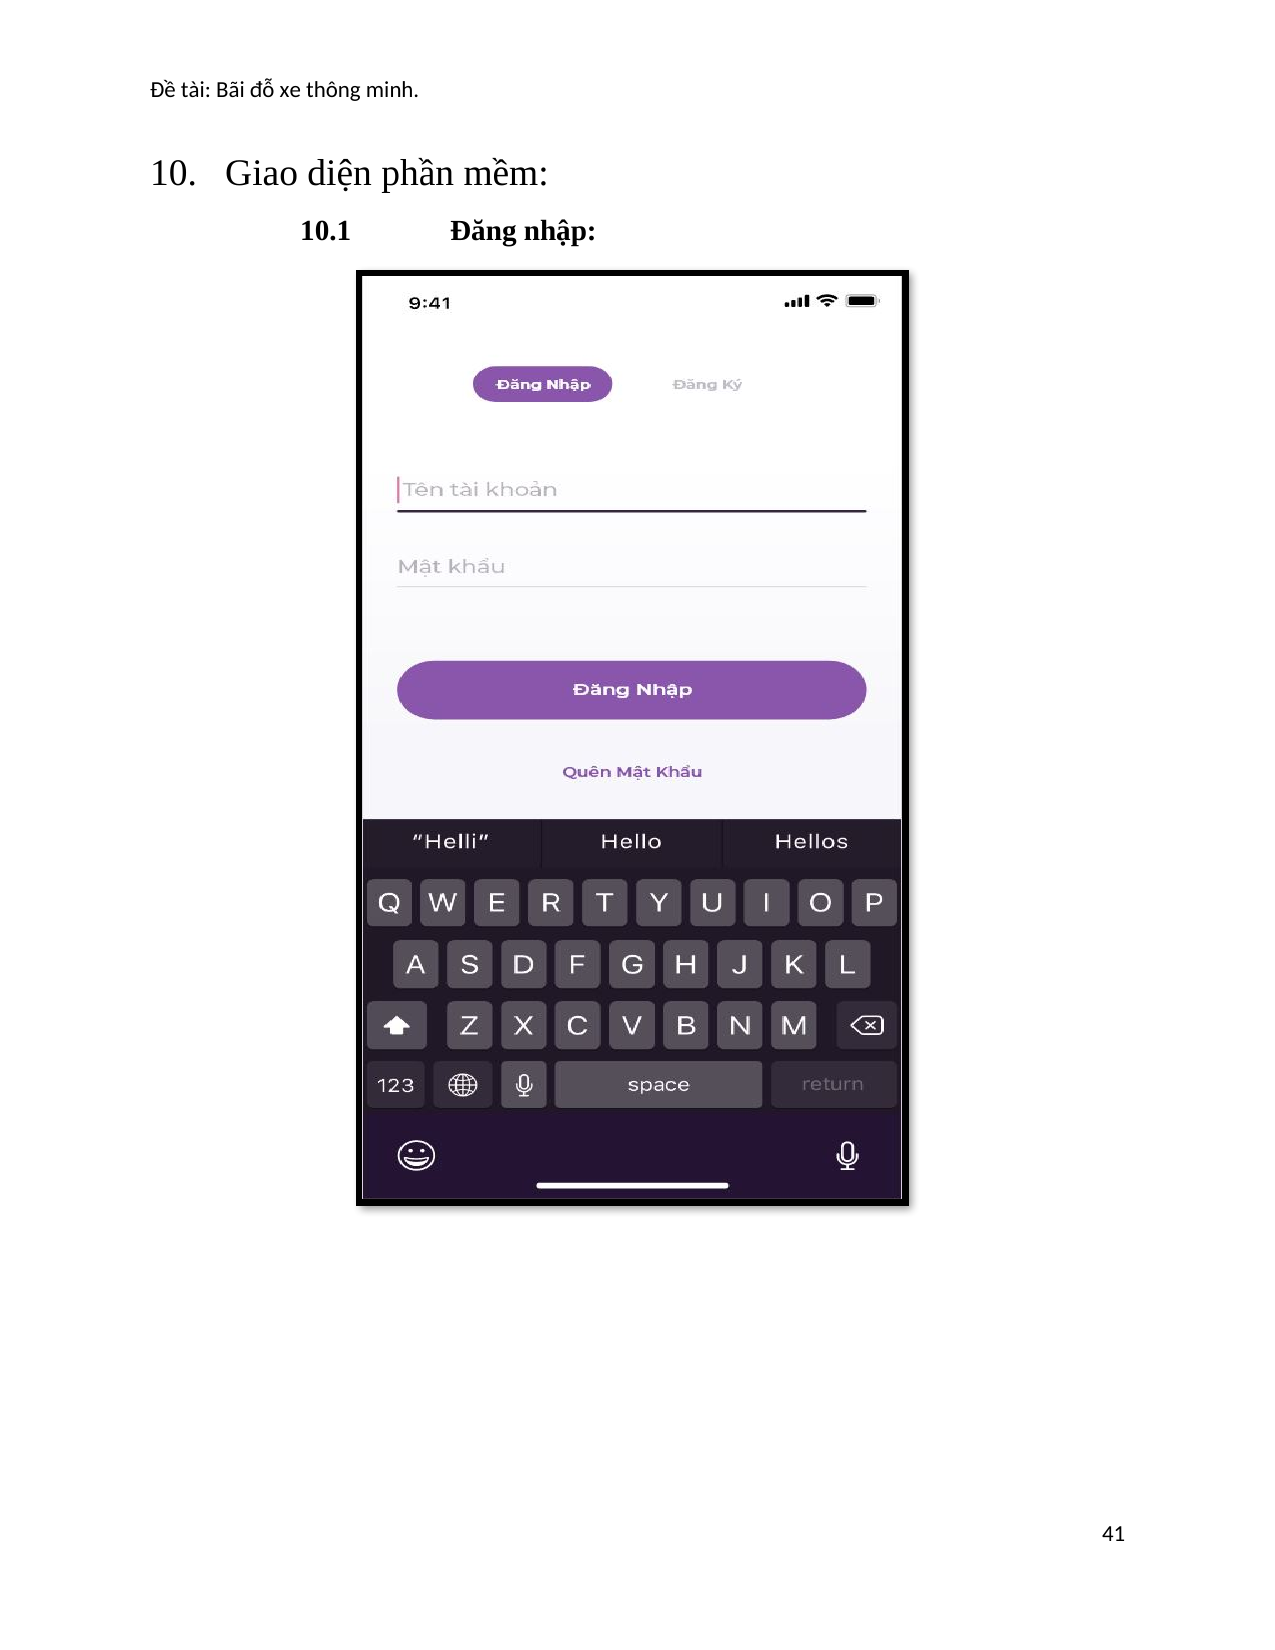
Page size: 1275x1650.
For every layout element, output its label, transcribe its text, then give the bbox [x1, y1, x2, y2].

text Đăng nhập: [300, 213, 1125, 247]
text Giao diện phần mềm: [150, 150, 1125, 193]
picture [362, 276, 902, 1199]
